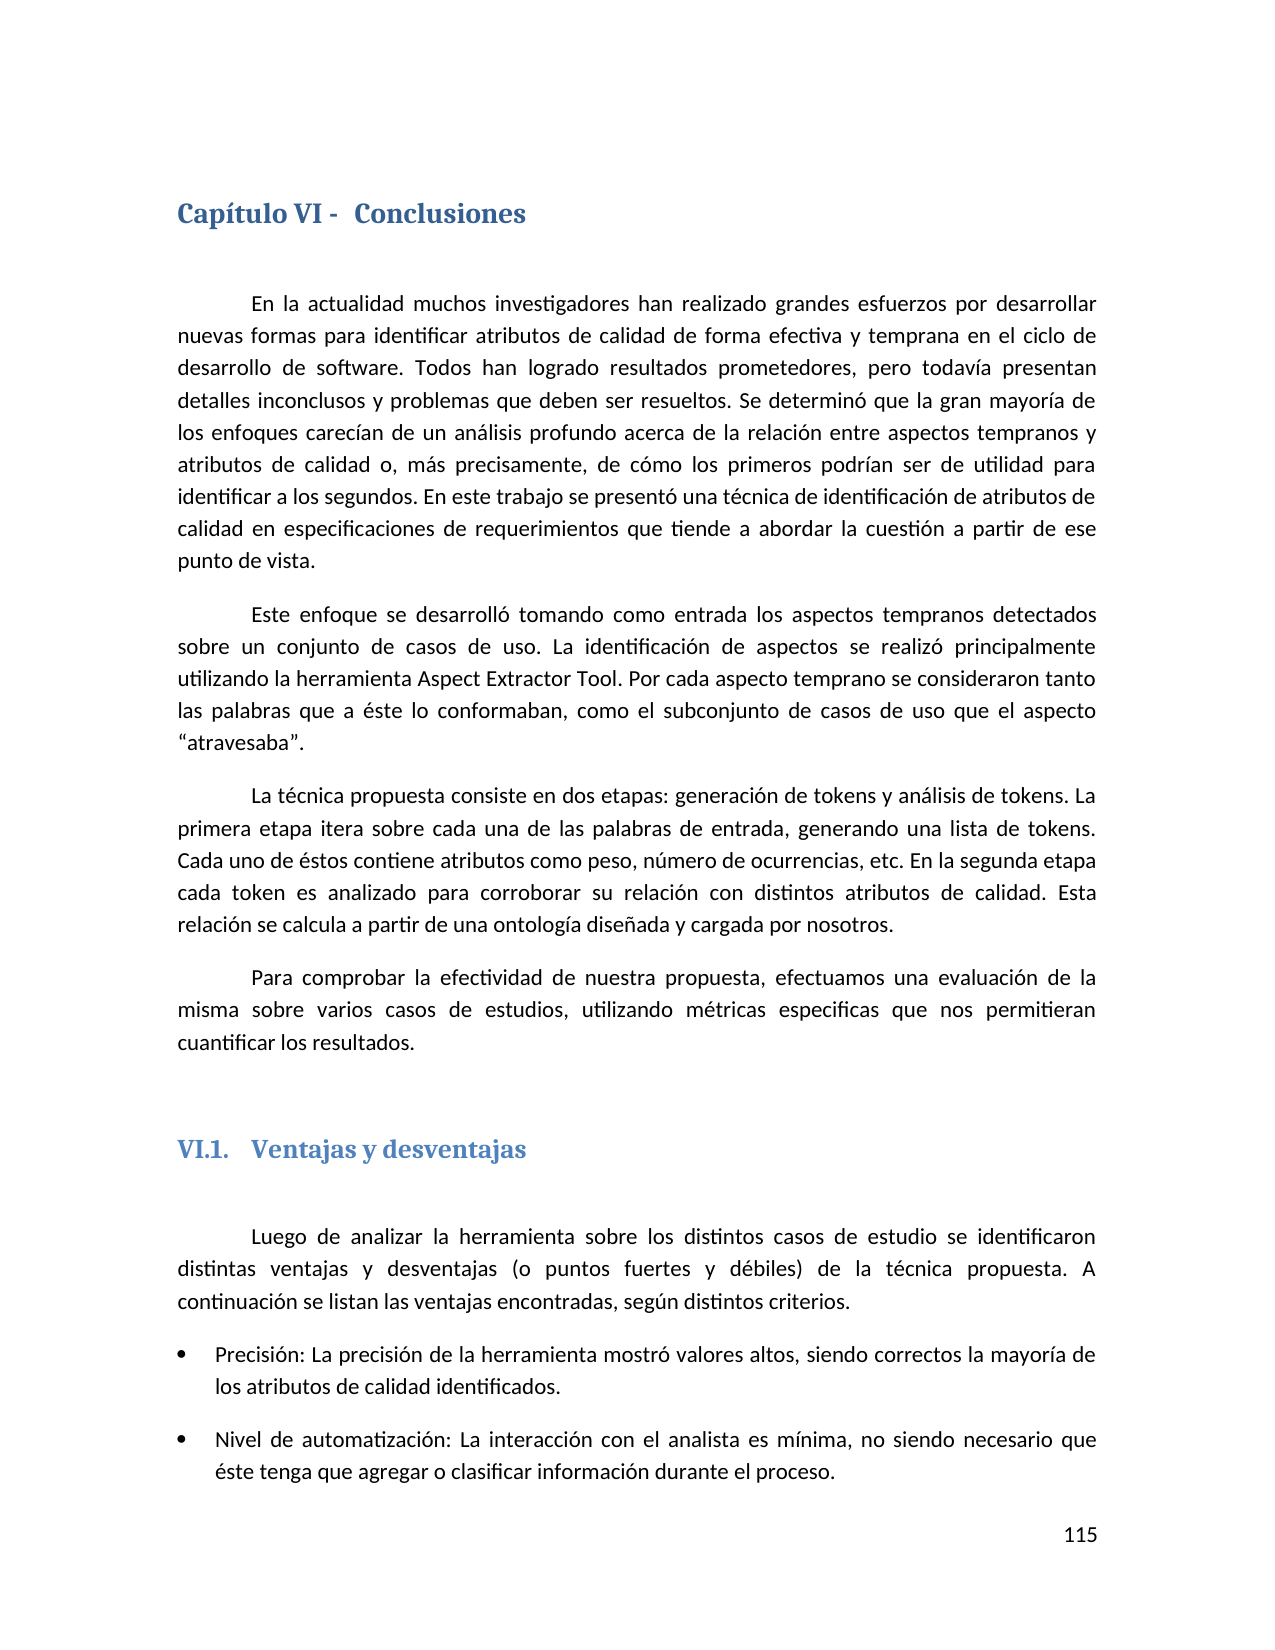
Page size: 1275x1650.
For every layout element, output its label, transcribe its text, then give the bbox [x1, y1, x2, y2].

list Nivel de automatización: La interacción con el analista es mínima, no siendo necesario que éste tenga que agregar o clasificar información durante el proceso. [177, 1425, 1098, 1485]
text Este enfoque se desarrolló tomando como entrada los aspectos tempranos detectados sobre un conjunto de casos de uso. La identificación de aspectos se realizó principalmente utilizando la herramienta Aspect Extractor Tool. Por cada aspecto temprano se consideraron tanto las palabras que a éste lo conformaban, como el subconjunto de casos de uso que el aspecto “atravesaba”. [177, 600, 1098, 756]
subtitle Ventajas y desventajas [177, 1134, 1098, 1165]
text La técnica propuesta consiste en dos etapas: generación de tokens y análisis de tokens. La primera etapa itera sobre cada una de las palabras de entrada, generando una lista de tokens. Cada uno de éstos contiene atributos como peso, número de ocurrencias, etc. En la segunda etapa cada token es analizado para corroborar su relación con distintos atributos de calidad. Esta relación se calcula a partir de una ontología diseñada y cargada por nosotros. [177, 781, 1098, 938]
subtitle Conclusiones [177, 198, 1098, 231]
text Luego de analizar la herramienta sobre los distintos casos de estudio se identificaron distintas ventajas y desventajas (o puntos fuertes y débiles) de la técnica propuesta. A continuación se listan las ventajas encontradas, según distintos criterios. [177, 1222, 1098, 1315]
text Para comprobar la efectividad de nuestra propuesta, efectuamos una evaluación de la misma sobre varios casos de estudios, utilizando métricas especificas que nos permitieran cuantificar los resultados. [177, 963, 1098, 1056]
list Precisión: La precisión de la herramienta mostró valores altos, siendo correctos la mayoría de los atributos de calidad identificados. [177, 1340, 1098, 1400]
text En la actualidad muchos investigadores han realizado grandes esfuerzos por desarrollar nuevas formas para identificar atributos de calidad de forma efectiva y temprana en el ciclo de desarrollo de software. Todos han logrado resultados prometedores, pero todavía presentan detalles inconclusos y problemas que deben ser resueltos. Se determinó que la gran mayoría de los enfoques carecían de un análisis profundo acerca de la relación entre aspectos tempranos y atributos de calidad o, más precisamente, de cómo los primeros podrían ser de utilidad para identificar a los segundos. En este trabajo se presentó una técnica de identificación de atributos de calidad en especificaciones de requerimientos que tiende a abordar la cuestión a partir de ese punto de vista. [177, 289, 1098, 575]
